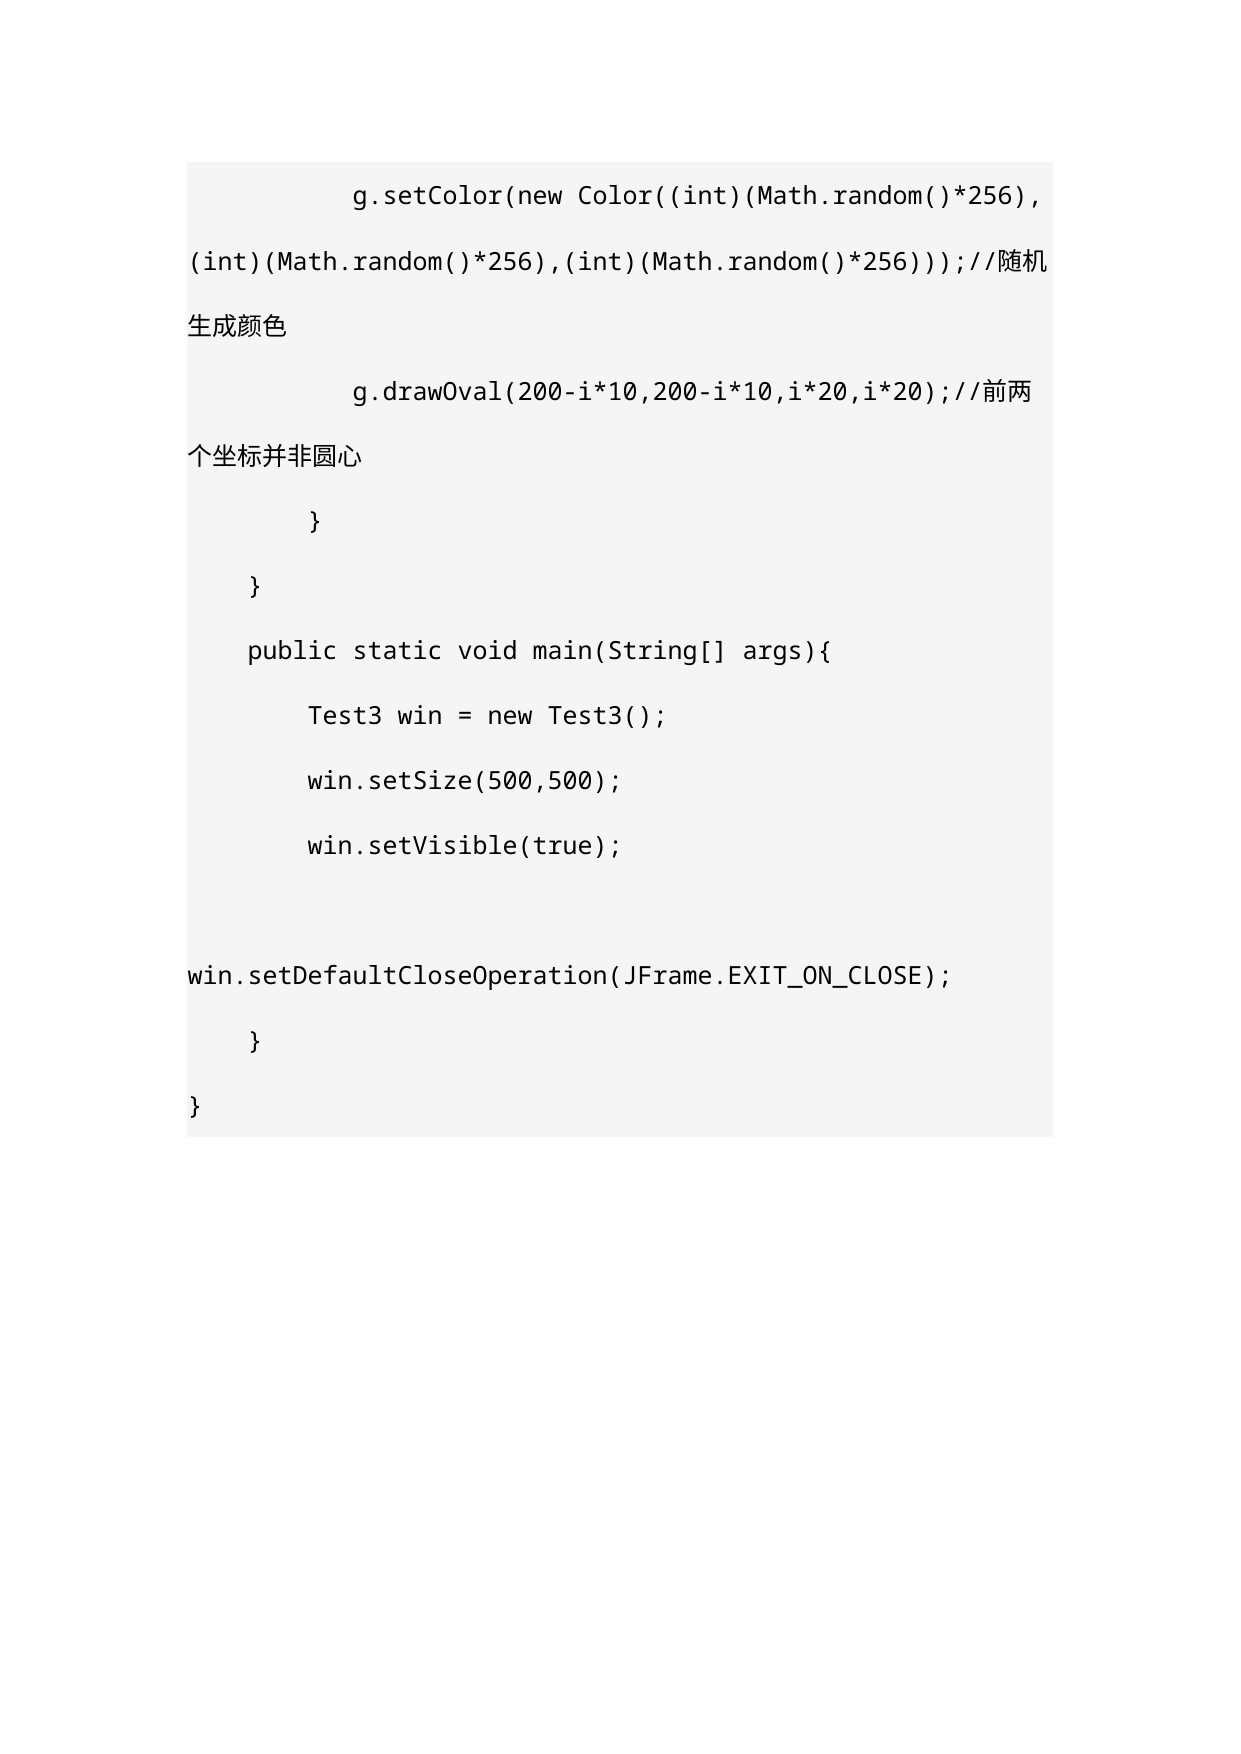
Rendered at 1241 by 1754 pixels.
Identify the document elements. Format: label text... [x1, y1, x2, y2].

text g.setColor(new Color((int)(Math.random()*256),(int)(Math.random()*256),(int)(Math.random()*256)));//随机生成颜色 [187, 162, 1053, 357]
text public static void main(String[] args){ [187, 617, 1053, 682]
text } [187, 487, 1053, 552]
text win.setVisible(true); [187, 812, 1053, 877]
text } [187, 1072, 1053, 1137]
text win.setSize(500,500); [187, 747, 1053, 812]
text } [187, 1007, 1053, 1072]
text Test3 win = new Test3(); [187, 682, 1053, 747]
text win.setDefaultCloseOperation(JFrame.EXIT_ON_CLOSE); [187, 877, 1053, 1007]
text } [187, 552, 1053, 617]
text g.drawOval(200-i*10,200-i*10,i*20,i*20);//前两个坐标并非圆心 [187, 357, 1053, 487]
